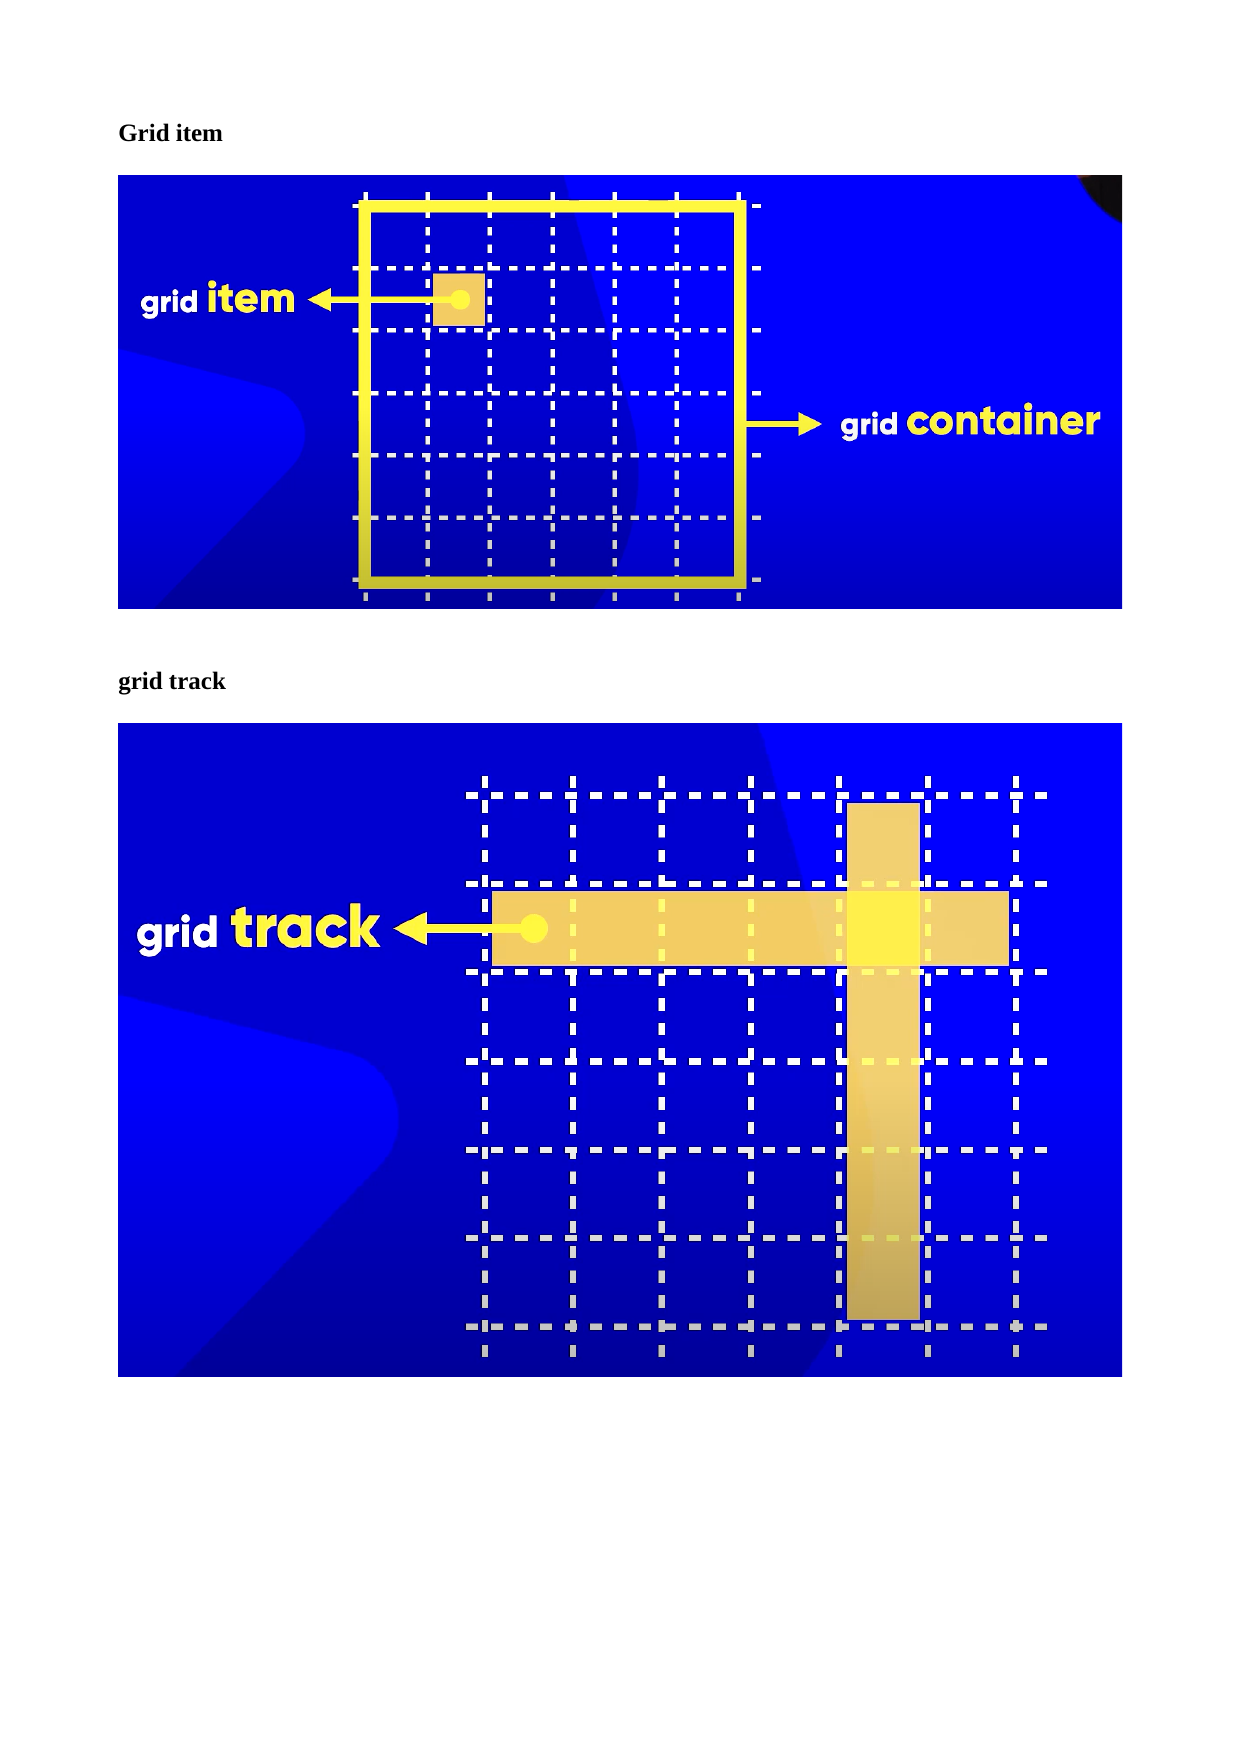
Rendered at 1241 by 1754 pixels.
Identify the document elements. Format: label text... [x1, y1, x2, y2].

picture [118, 175, 1123, 609]
text grid track [118, 666, 1122, 695]
text Grid item [118, 118, 1122, 147]
picture [118, 723, 1123, 1377]
